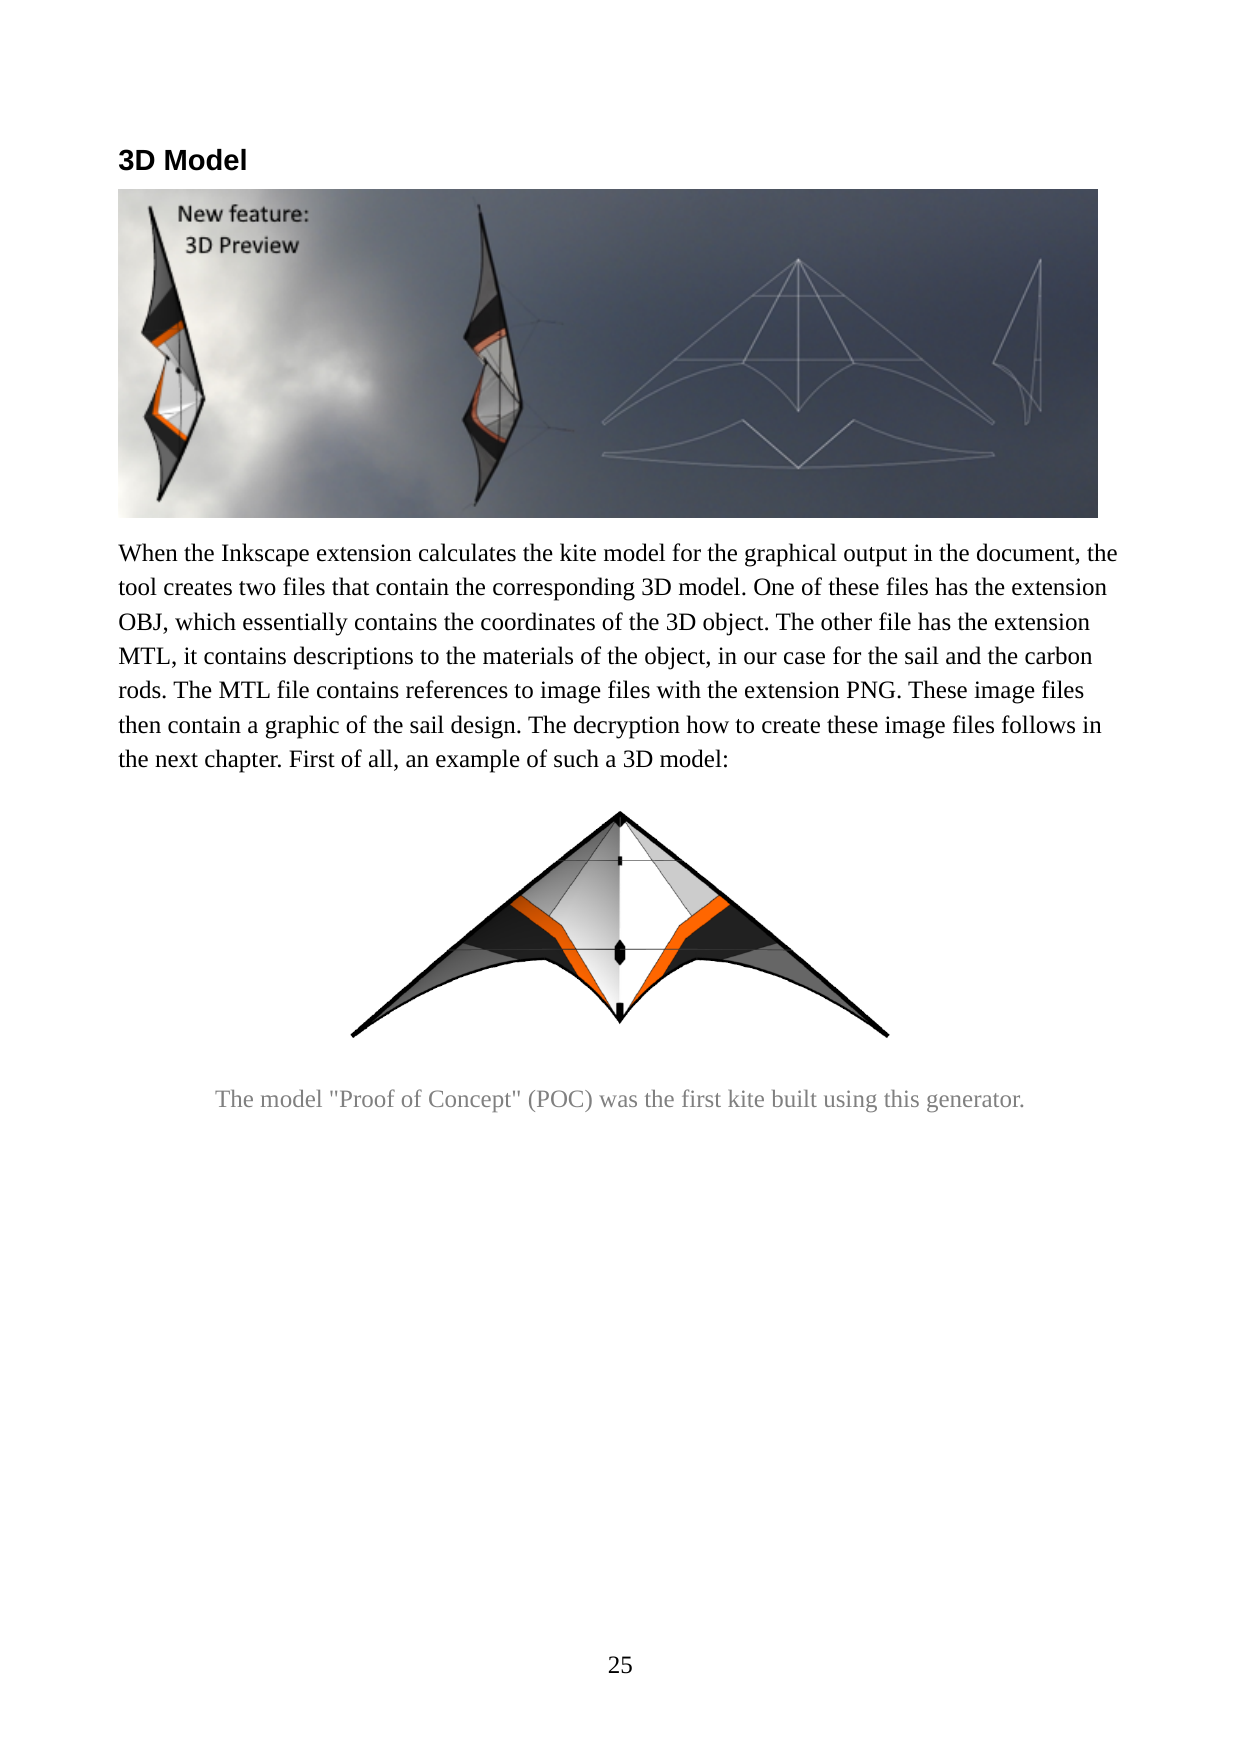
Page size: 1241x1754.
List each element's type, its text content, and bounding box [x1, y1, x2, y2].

picture [118, 189, 1098, 518]
picture [306, 793, 934, 1064]
text When the Inkscape extension calculates the model for the graphical output in the document, two files that contain the corresponding 3D model. One of the files has the extension OBJ, which essentially contains the coordinates of the 3D object. The other file has the MTL, it contains descriptions to the materials of the object, in our case for the sail and the carbon rods. he MTL file contains references to image files with the extension PNG. These image files then contain a graphic of the sail design. ow to create these image files . First of all, an example of such a 3D model: [118, 538, 1122, 773]
text . [118, 1084, 1122, 1113]
subtitle 3D Model [118, 143, 1122, 177]
